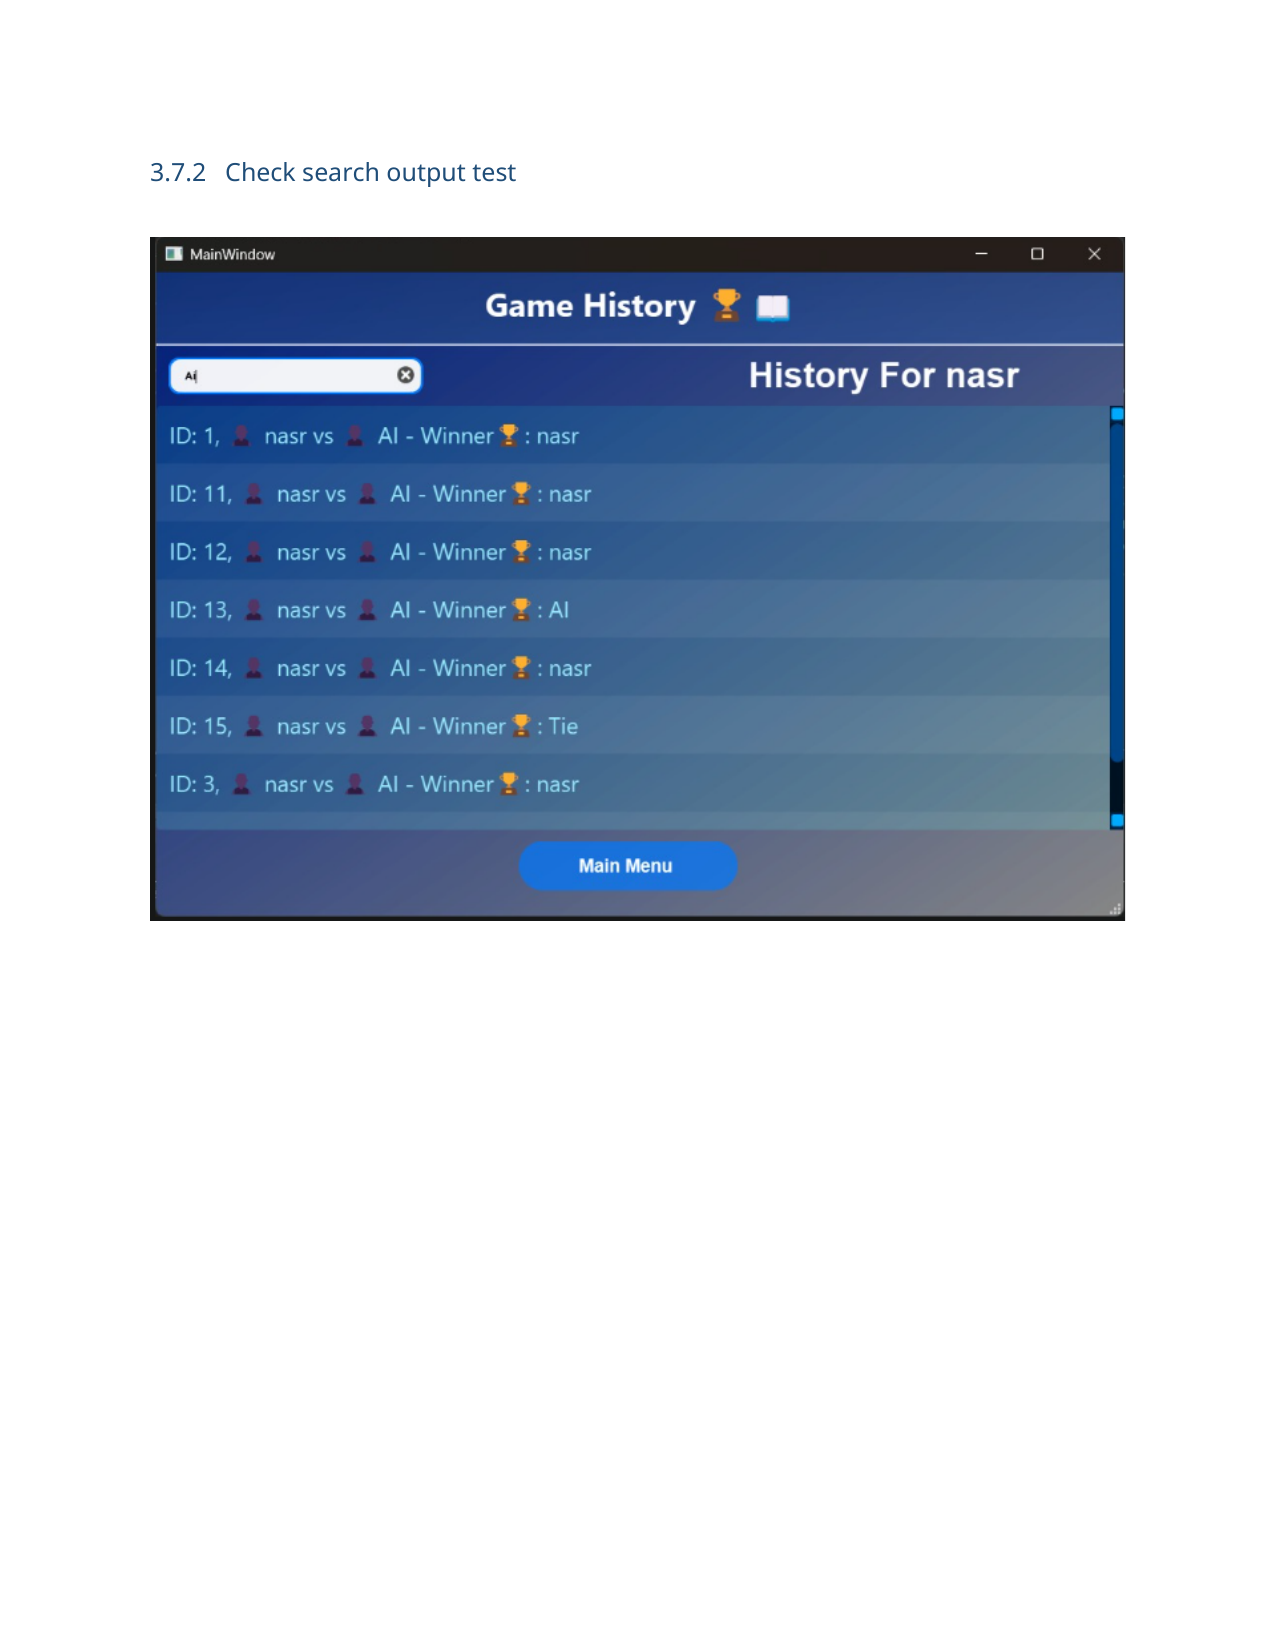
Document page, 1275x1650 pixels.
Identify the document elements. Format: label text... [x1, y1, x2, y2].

picture [150, 237, 1125, 921]
subtitle Check search output test [150, 154, 1125, 188]
